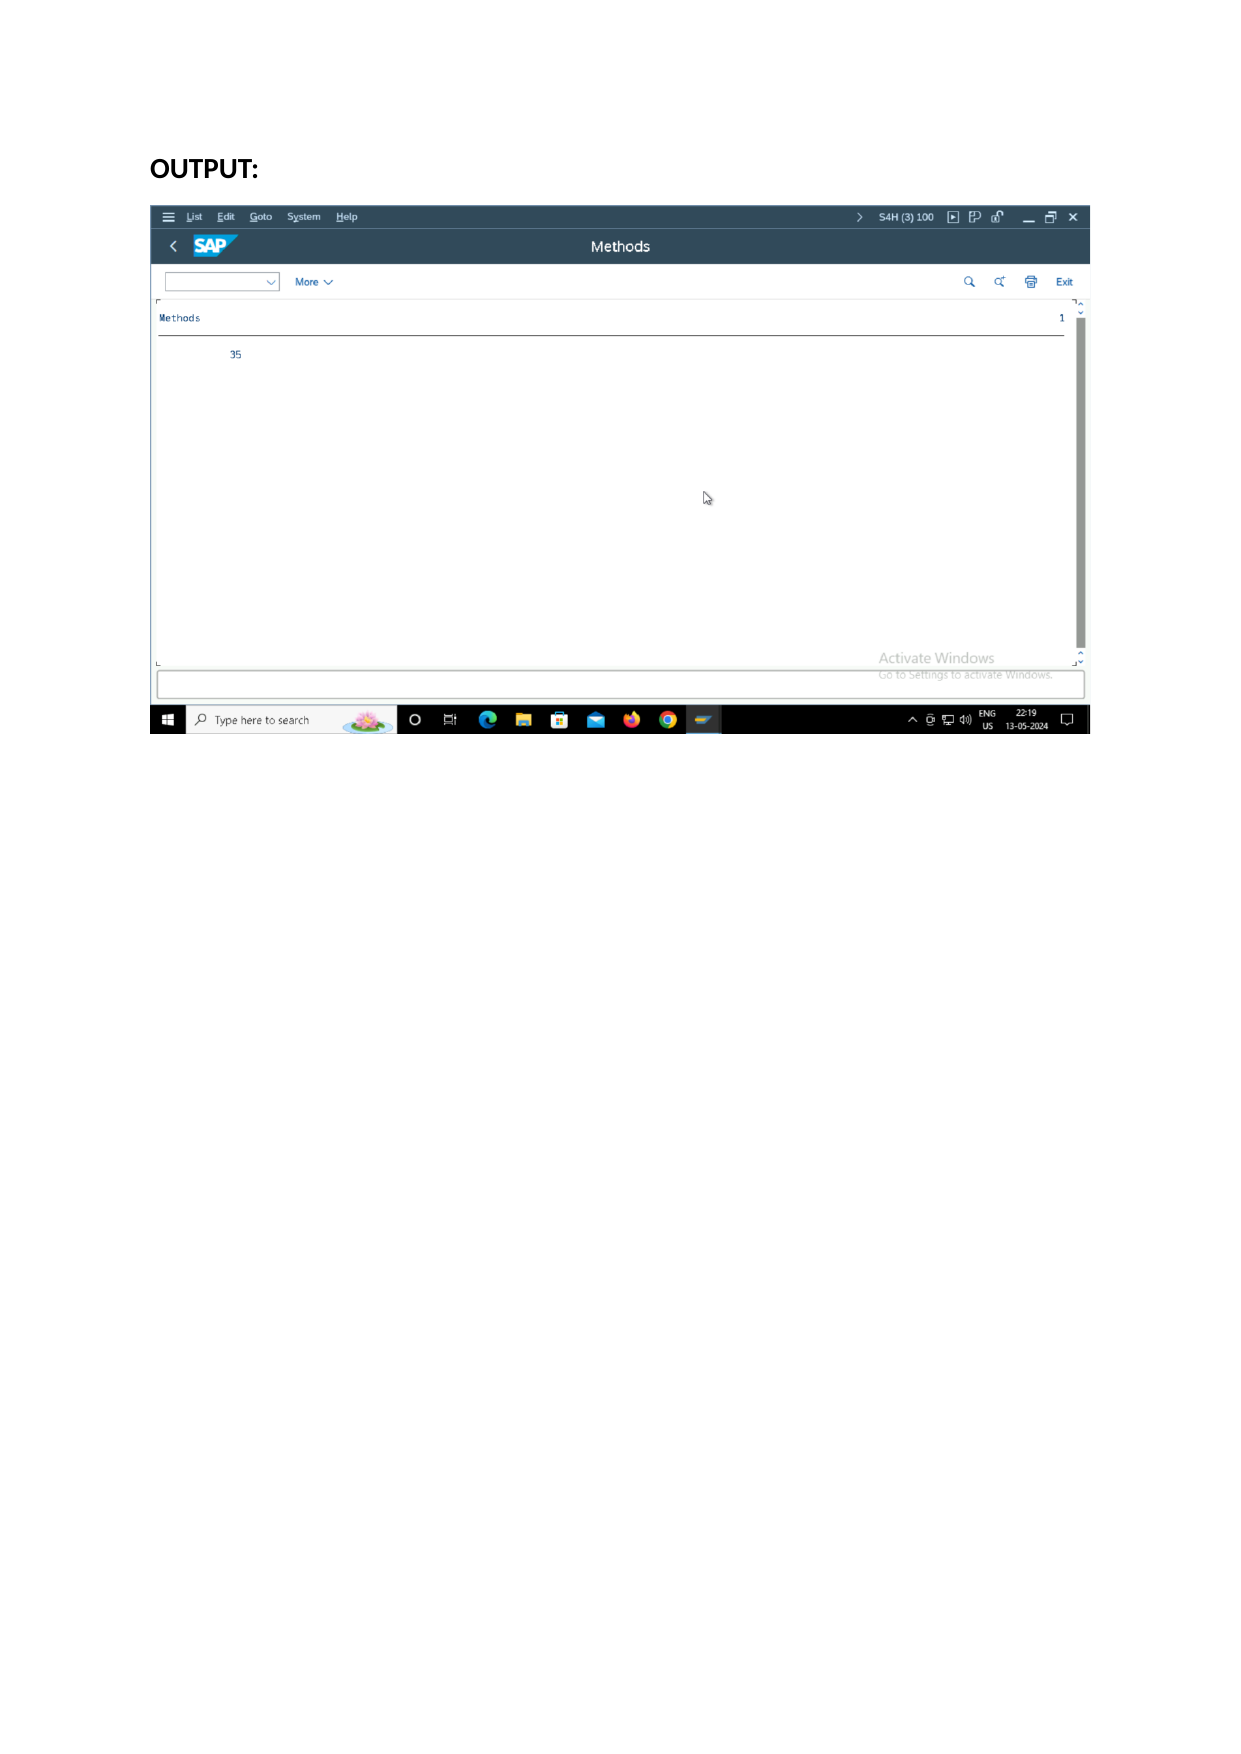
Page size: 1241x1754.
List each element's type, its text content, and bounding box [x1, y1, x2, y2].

text OUTPUT: [150, 150, 1090, 186]
picture [150, 205, 1091, 734]
